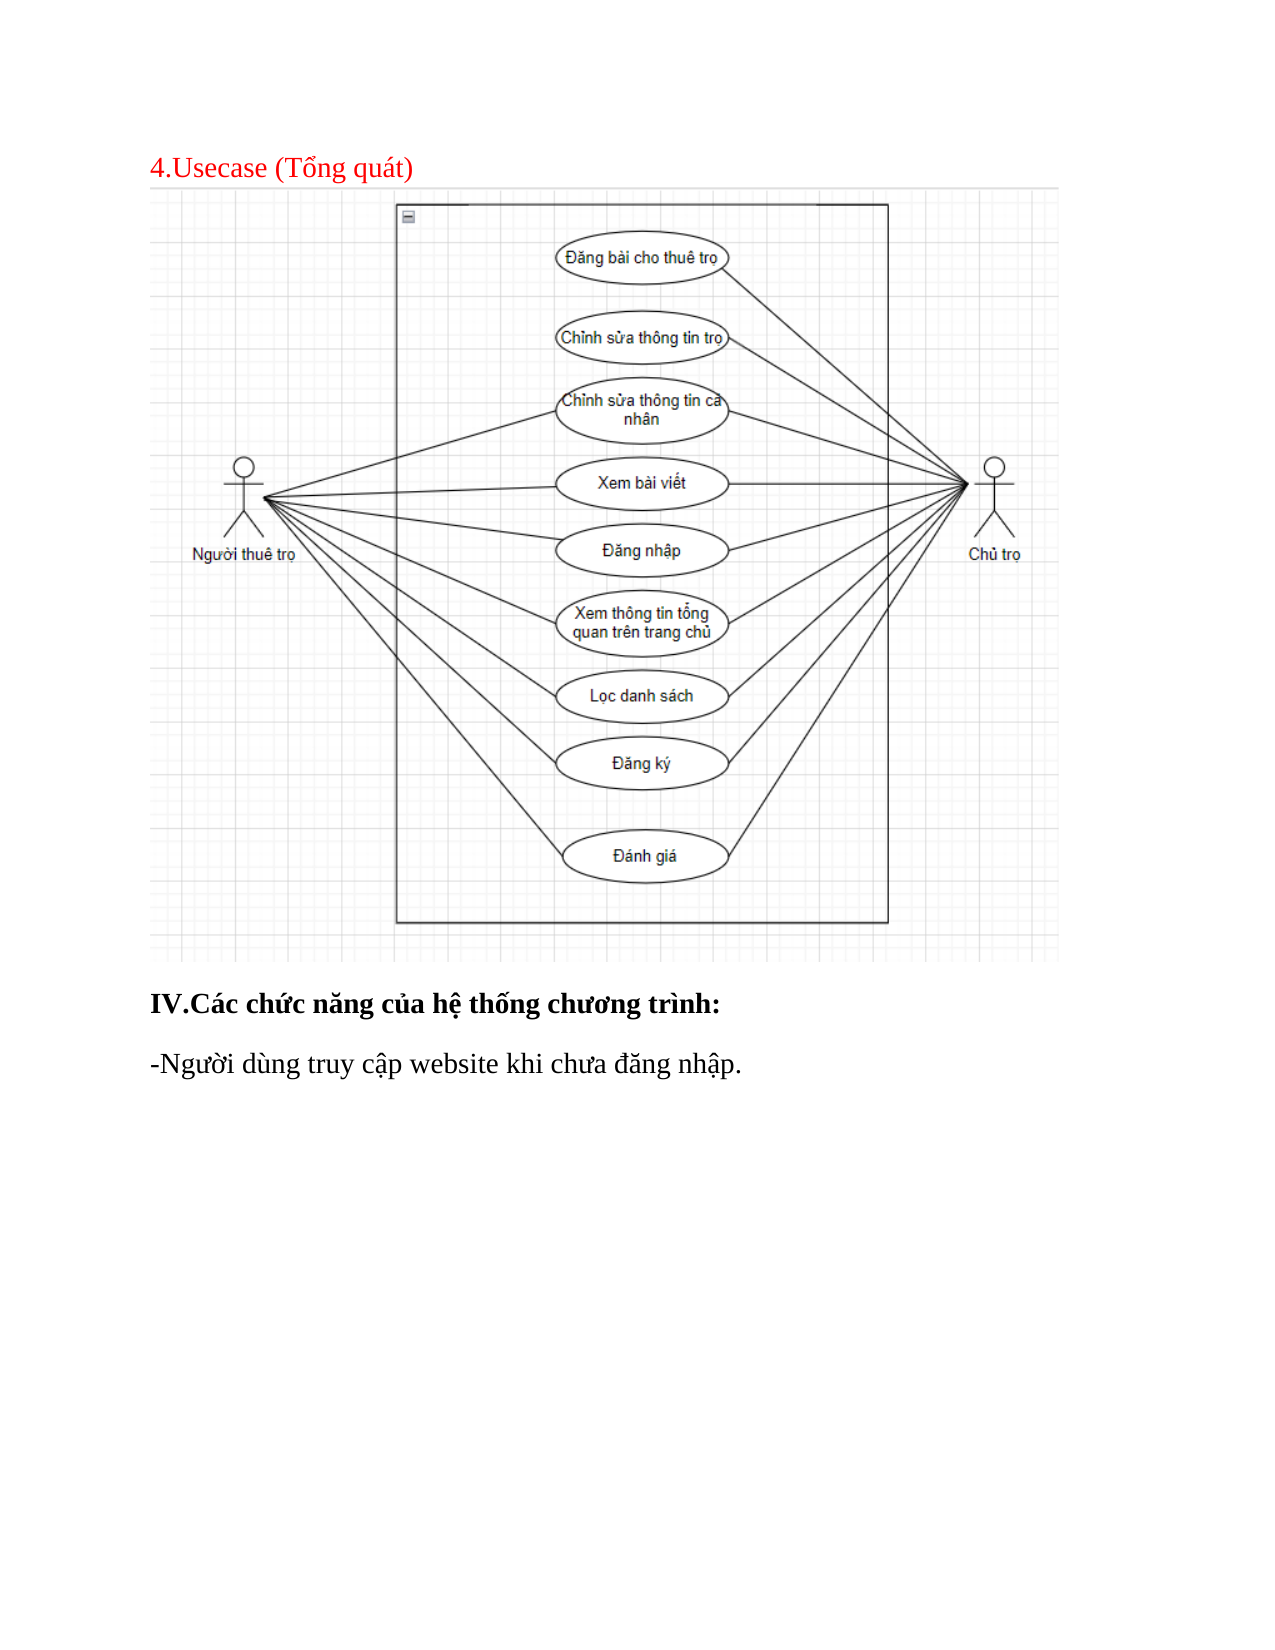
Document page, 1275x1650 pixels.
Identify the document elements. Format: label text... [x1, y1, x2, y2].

text IV.Các chức năng của hệ thống chương trình: [150, 986, 1125, 1020]
picture [150, 187, 1059, 962]
text -Người dùng truy cập website khi chưa đăng nhập. [150, 1046, 1125, 1079]
